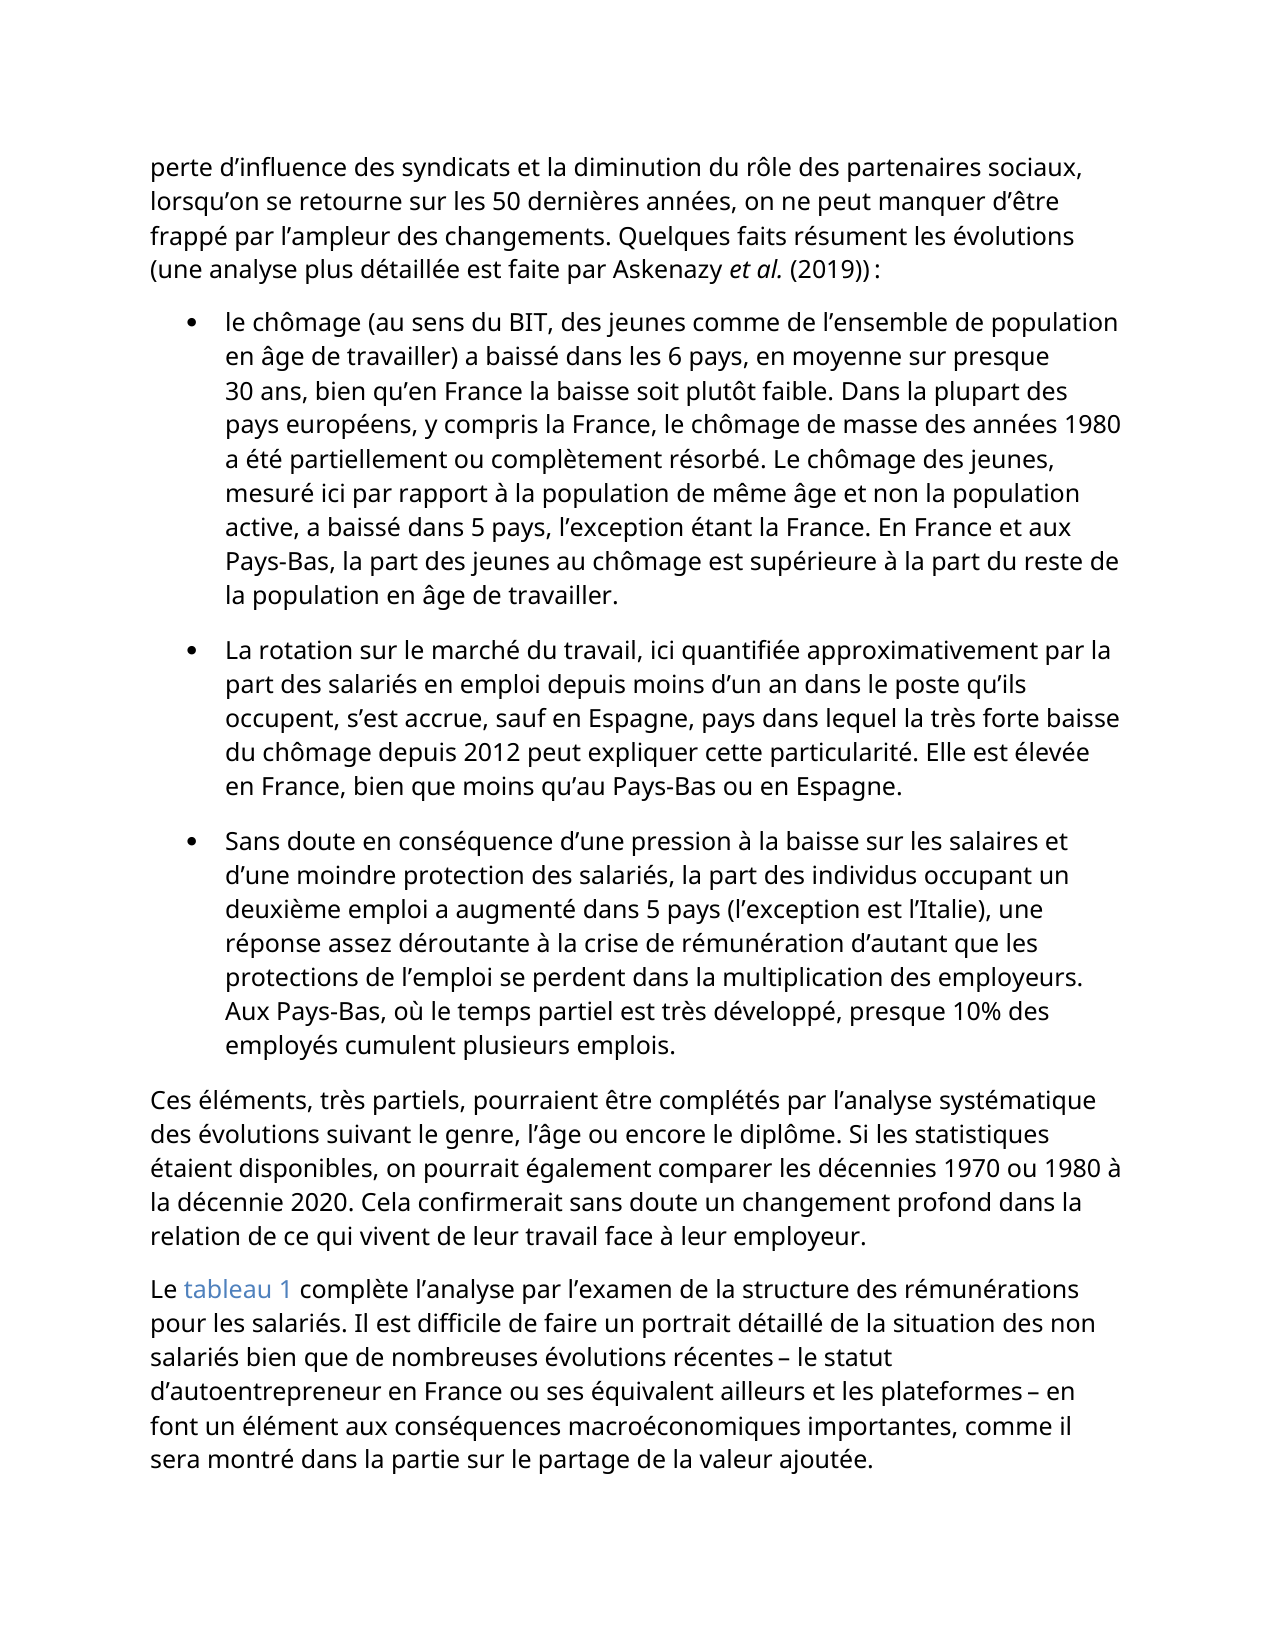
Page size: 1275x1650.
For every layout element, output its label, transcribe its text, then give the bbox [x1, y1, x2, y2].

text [150, 150, 1125, 286]
list Sans doute en conséquence d’une pression à la baisse sur les salaires et d’une moindre protection des salariés, la part des individus occupant un deuxième emploi a augmenté dans 5 pays (l’exception est l’Italie), une réponse assez déroutante à la crise de rémunération d’autant que les protections de l’emploi se perdent dans la multiplication des employeurs. Aux Pays-Bas, où le temps partiel est très développé, presque 10% des employés cumulent plusieurs emplois. [187, 823, 1125, 1062]
text Le tableau 1 complète l’analyse par l’examen de la structure des rémunérations pour les salariés. Il est difficile de faire un portrait détaillé de la situation des non salariés bien que de nombreuses évolutions récentes – le statut d’autoentrepreneur en France ou ses équivalent ailleurs et les plateformes – en font un élément aux conséquences macroéconomiques importantes, comme il sera montré dans la partie sur le partage de la valeur ajoutée. [150, 1272, 1125, 1476]
text Ces éléments, très partiels, pourraient être complétés par l’analyse systématique des évolutions suivant le genre, l’âge ou encore le diplôme. Si les statistiques étaient disponibles, on pourrait également comparer les décennies 1970 ou 1980 à la décennie 2020. Cela confirmerait sans doute un changement profond dans la relation de ce qui vivent de leur travail face à leur employeur. [150, 1083, 1125, 1253]
list le chômage (au sens du BIT, des jeunes comme de l’ensemble de population en âge de travailler) a baissé dans les 6 pays, en moyenne sur presque 30 ans, bien qu’en France la baisse soit plutôt faible. Dans la plupart des pays européens, y compris la France, le chômage de masse des années 1980 a été partiellement ou complètement résorbé. Le chômage des jeunes, mesuré ici par rapport à la population de même âge et non la population active, a baissé dans 5 pays, l’exception étant la France. En France et aux Pays-Bas, la part des jeunes au chômage est supérieure à la part du reste de la population en âge de travailler. [187, 305, 1125, 612]
list La rotation sur le marché du travail, ici quantifiée approximativement par la part des salariés en emploi depuis moins d’un an dans le poste qu’ils occupent, s’est accrue, sauf en Espagne, pays dans lequel la très forte baisse du chômage depuis 2012 peut expliquer cette particularité. Elle est élevée en France, bien que moins qu’au Pays-Bas ou en Espagne. [187, 632, 1125, 803]
